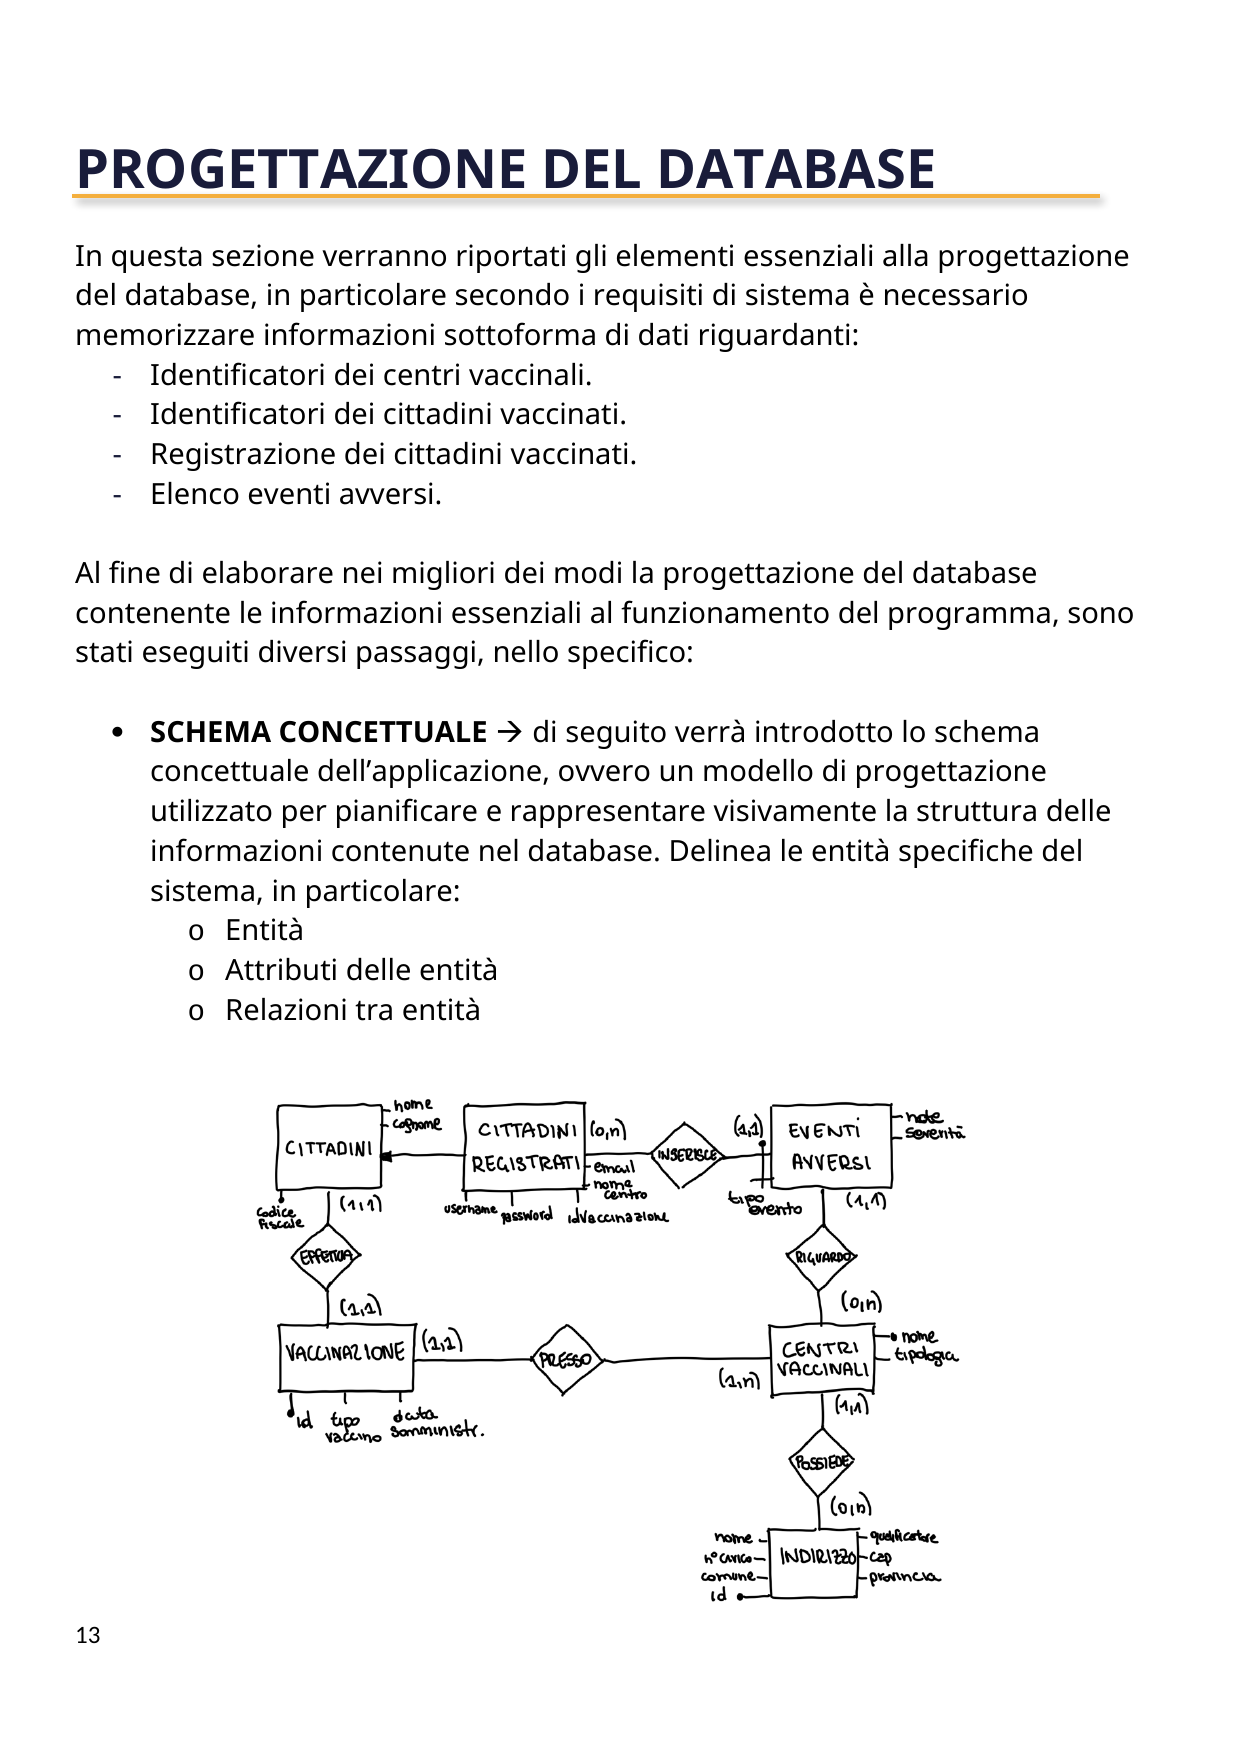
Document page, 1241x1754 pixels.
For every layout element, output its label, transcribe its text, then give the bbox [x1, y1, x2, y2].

list Elenco eventi avversi. [112, 473, 1165, 513]
list SCHEMA CONCETTUALE di seguito verrà introdotto lo schema concettuale dell’applicazione, ovvero un modello di progettazione utilizzato per pianificare e rappresentare visivamente la struttura delle informazioni contenute nel database. Delinea le entità specifiche del sistema, in particolare: [112, 711, 1165, 909]
subtitle PROGETTAZIONE DEL DATABASE [75, 131, 1165, 204]
list Relazioni tra entità [187, 989, 1165, 1029]
list Identificatori dei centri vaccinali. [112, 354, 1165, 393]
list Attributi delle entità [187, 949, 1165, 989]
text Al fine di elaborare nei migliori dei modi la progettazione del database contenente le informazioni essenziali al funzionamento del programma, sono stati eseguiti diversi passaggi, nello specifico: [75, 552, 1165, 671]
text In questa sezione verranno riportati gli elementi essenziali alla progettazione del database, in particolare secondo i requisiti di sistema è necessario memorizzare informazioni sottoforma di dati riguardanti: [75, 235, 1165, 354]
list Registrazione dei cittadini vaccinati. [112, 433, 1165, 473]
list Entità [187, 909, 1165, 949]
list Identificatori dei cittadini vaccinati. [112, 393, 1165, 433]
picture [248, 1068, 992, 1606]
